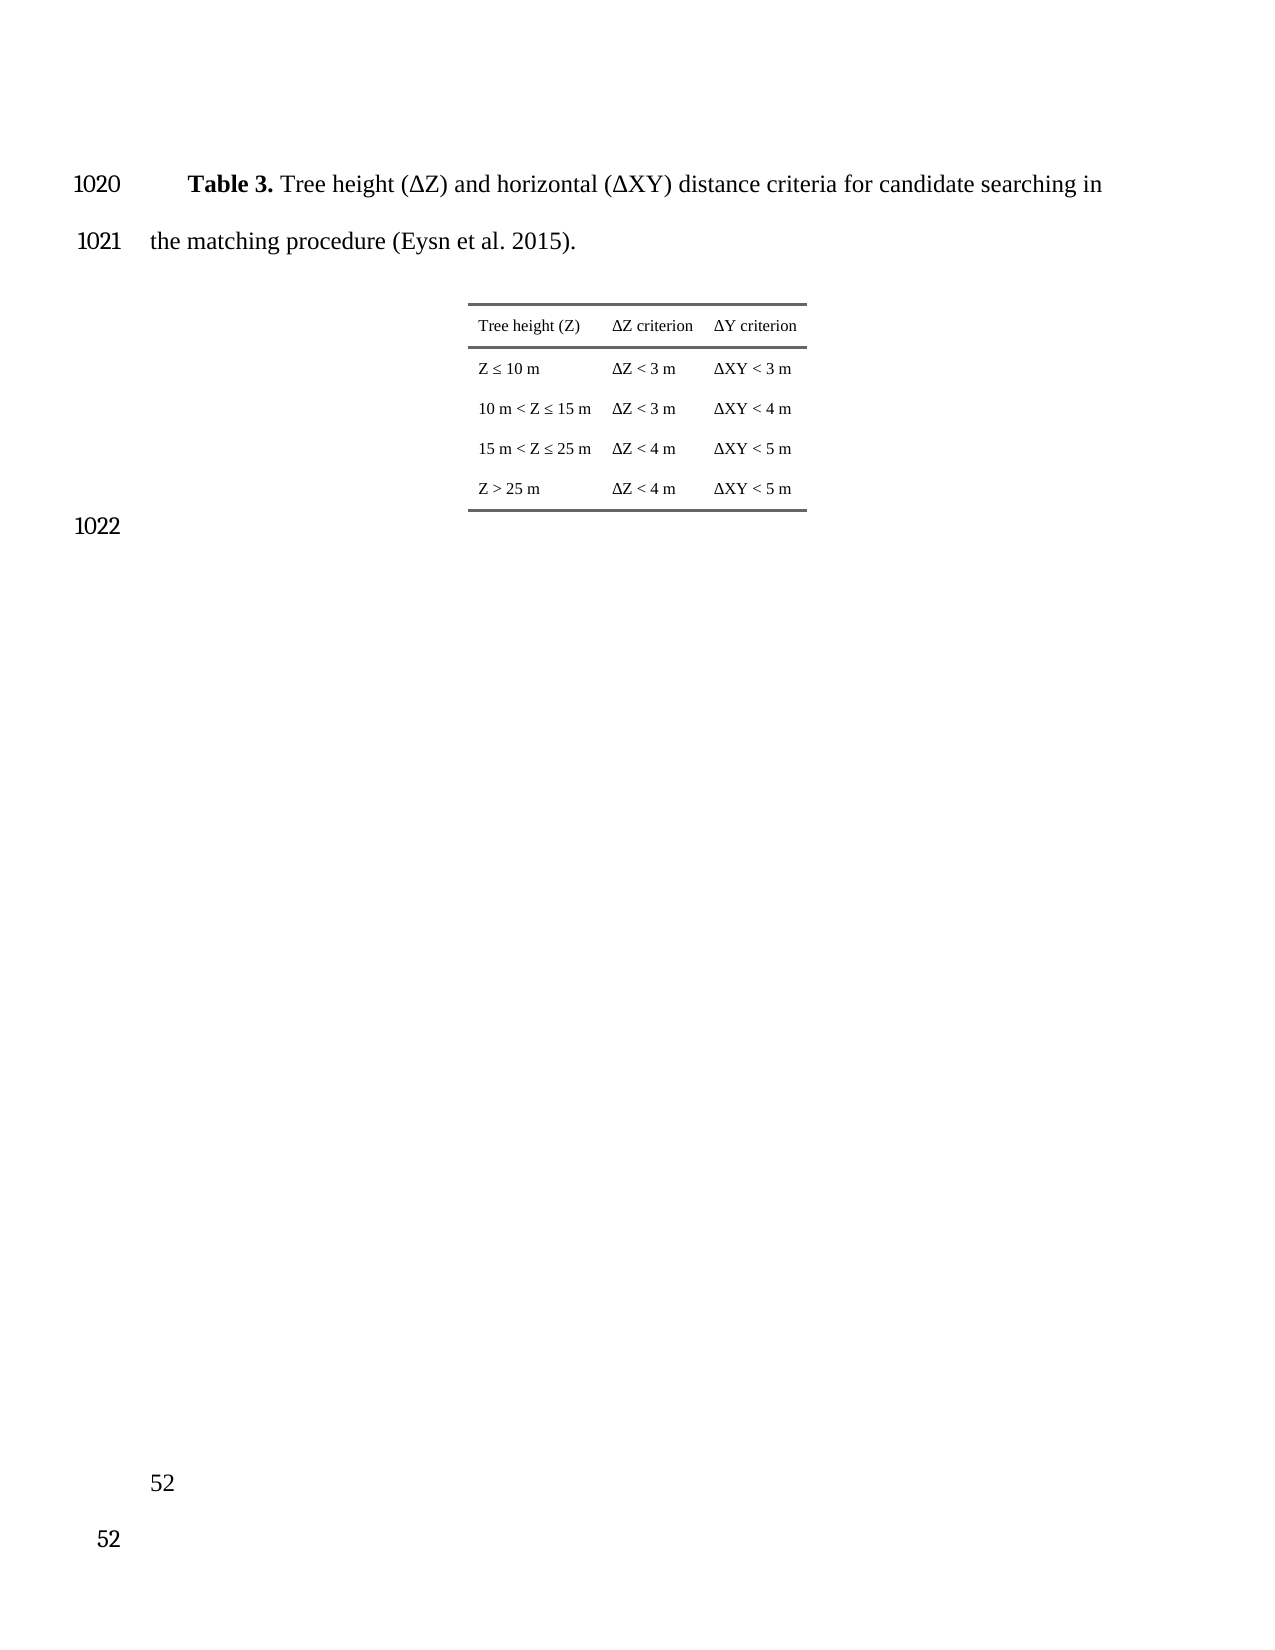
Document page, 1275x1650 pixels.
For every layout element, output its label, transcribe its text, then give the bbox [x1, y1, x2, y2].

table_cell ∆XY < 4 m [704, 389, 807, 429]
table_cell Z ≤ 10 m [468, 349, 602, 389]
table_header ∆Z criterion [602, 306, 703, 346]
table_header ∆Y criterion [704, 306, 807, 346]
table_cell ∆XY < 5 m [704, 429, 807, 469]
table_cell ∆XY < 5 m [704, 469, 807, 509]
table_cell 10 m < Z ≤ 15 m [468, 389, 602, 429]
table_cell 15 m < Z ≤ 25 m [468, 429, 602, 469]
text Table 3. Tree height (∆Z) and horizontal (∆XY) distance criteria for candidate searching in the matching procedure (Eysn et al. 2015). [150, 169, 1125, 255]
table_header Tree height (Z) [468, 306, 602, 346]
table_cell ∆Z < 3 m [602, 349, 703, 389]
table_cell Z > 25 m [468, 469, 602, 509]
table_cell ∆Z < 4 m [602, 469, 703, 509]
table_cell ∆Z < 3 m [602, 389, 703, 429]
table_cell ∆Z < 4 m [602, 429, 703, 469]
table_cell ∆XY < 3 m [704, 349, 807, 389]
